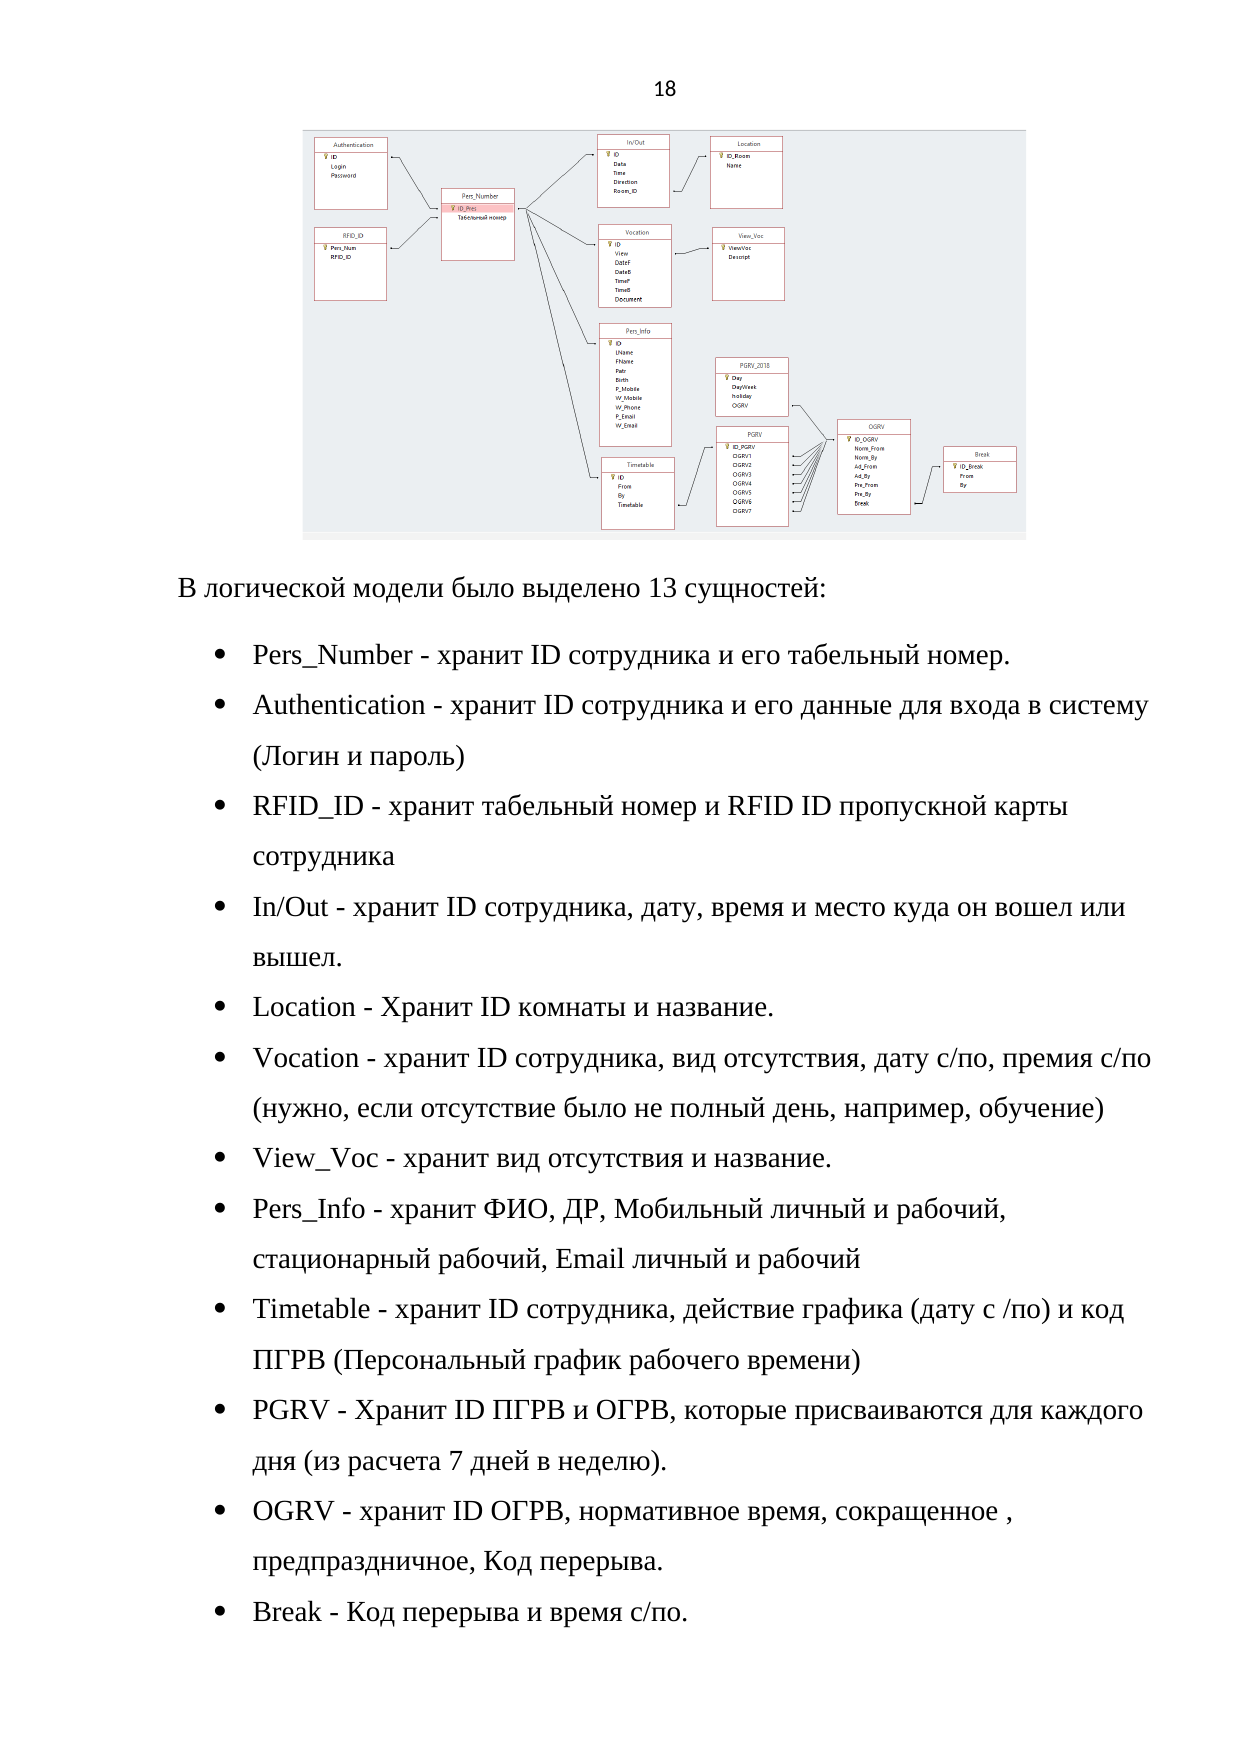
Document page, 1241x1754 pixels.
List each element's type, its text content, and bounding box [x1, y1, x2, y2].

list RFID_ID - хранит табельный номер и RFID ID пропускной карты сотрудника [215, 788, 1152, 872]
list PGRV - Хранит ID ПГРВ и ОГРВ, которые присваиваются для каждого дня (из расчета 7 дней в неделю). [215, 1392, 1152, 1476]
list Break - Код перерыва и время с/по. [215, 1594, 1152, 1627]
list Location - Хранит ID комнаты и название. [215, 989, 1152, 1023]
list Timetable - хранит ID сотрудника, действие графика (дату с /по) и код ПГРВ (Персональный график рабочего времени) [215, 1292, 1152, 1376]
list Vocation - хранит ID сотрудника, вид отсутствия, дату с/по, премия с/по (нужно, если отсутствие было не полный день, например, обучение) [215, 1040, 1152, 1124]
list Pers_Info - хранит ФИО, ДР, Мобильный личный и рабочий, стационарный рабочий, Email личный и рабочий [215, 1191, 1152, 1275]
picture [302, 129, 1027, 540]
list Pers_Number - хранит ID сотрудника и его табельный номер. [215, 637, 1152, 670]
text В логической модели было выделено 13 сущностей: [177, 570, 1152, 603]
list View_Voc - хранит вид отсутствия и название. [215, 1141, 1152, 1174]
list In/Out - хранит ID сотрудника, дату, время и место куда он вошел или вышел. [215, 889, 1152, 973]
list OGRV - хранит ID ОГРВ, нормативное время, сокращенное , предпраздничное, Код перерыва. [215, 1493, 1152, 1577]
list Authentication - хранит ID сотрудника и его данные для входа в систему (Логин и пароль) [215, 687, 1152, 771]
